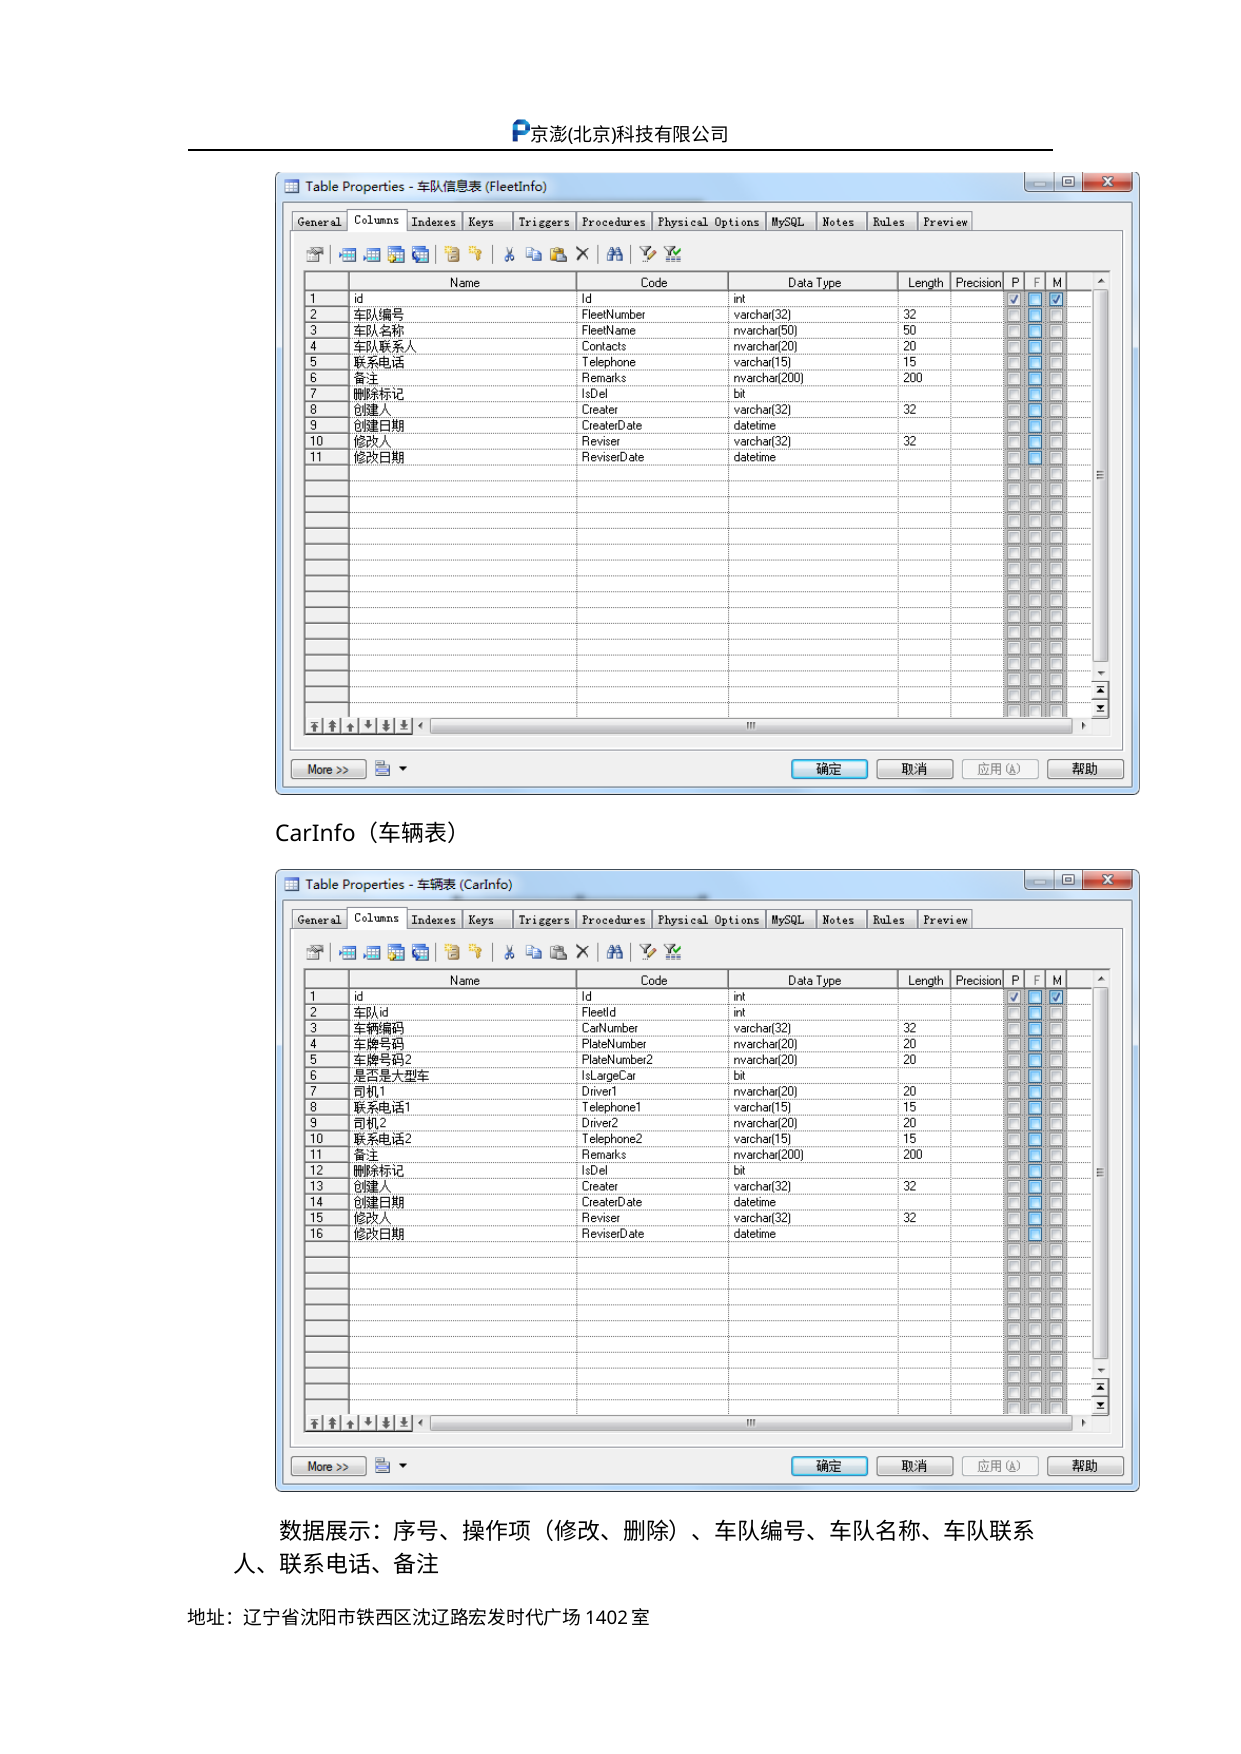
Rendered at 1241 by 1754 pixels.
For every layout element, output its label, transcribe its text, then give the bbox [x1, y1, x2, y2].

list CarInfo（车辆表） [275, 815, 1053, 849]
picture [511, 117, 530, 142]
picture [275, 869, 1140, 1492]
picture [275, 172, 1140, 795]
list 数据展示：序号、操作项（修改、删除）、车队编号、车队名称、车队联系人、联系电话、备注 [233, 1513, 1053, 1579]
